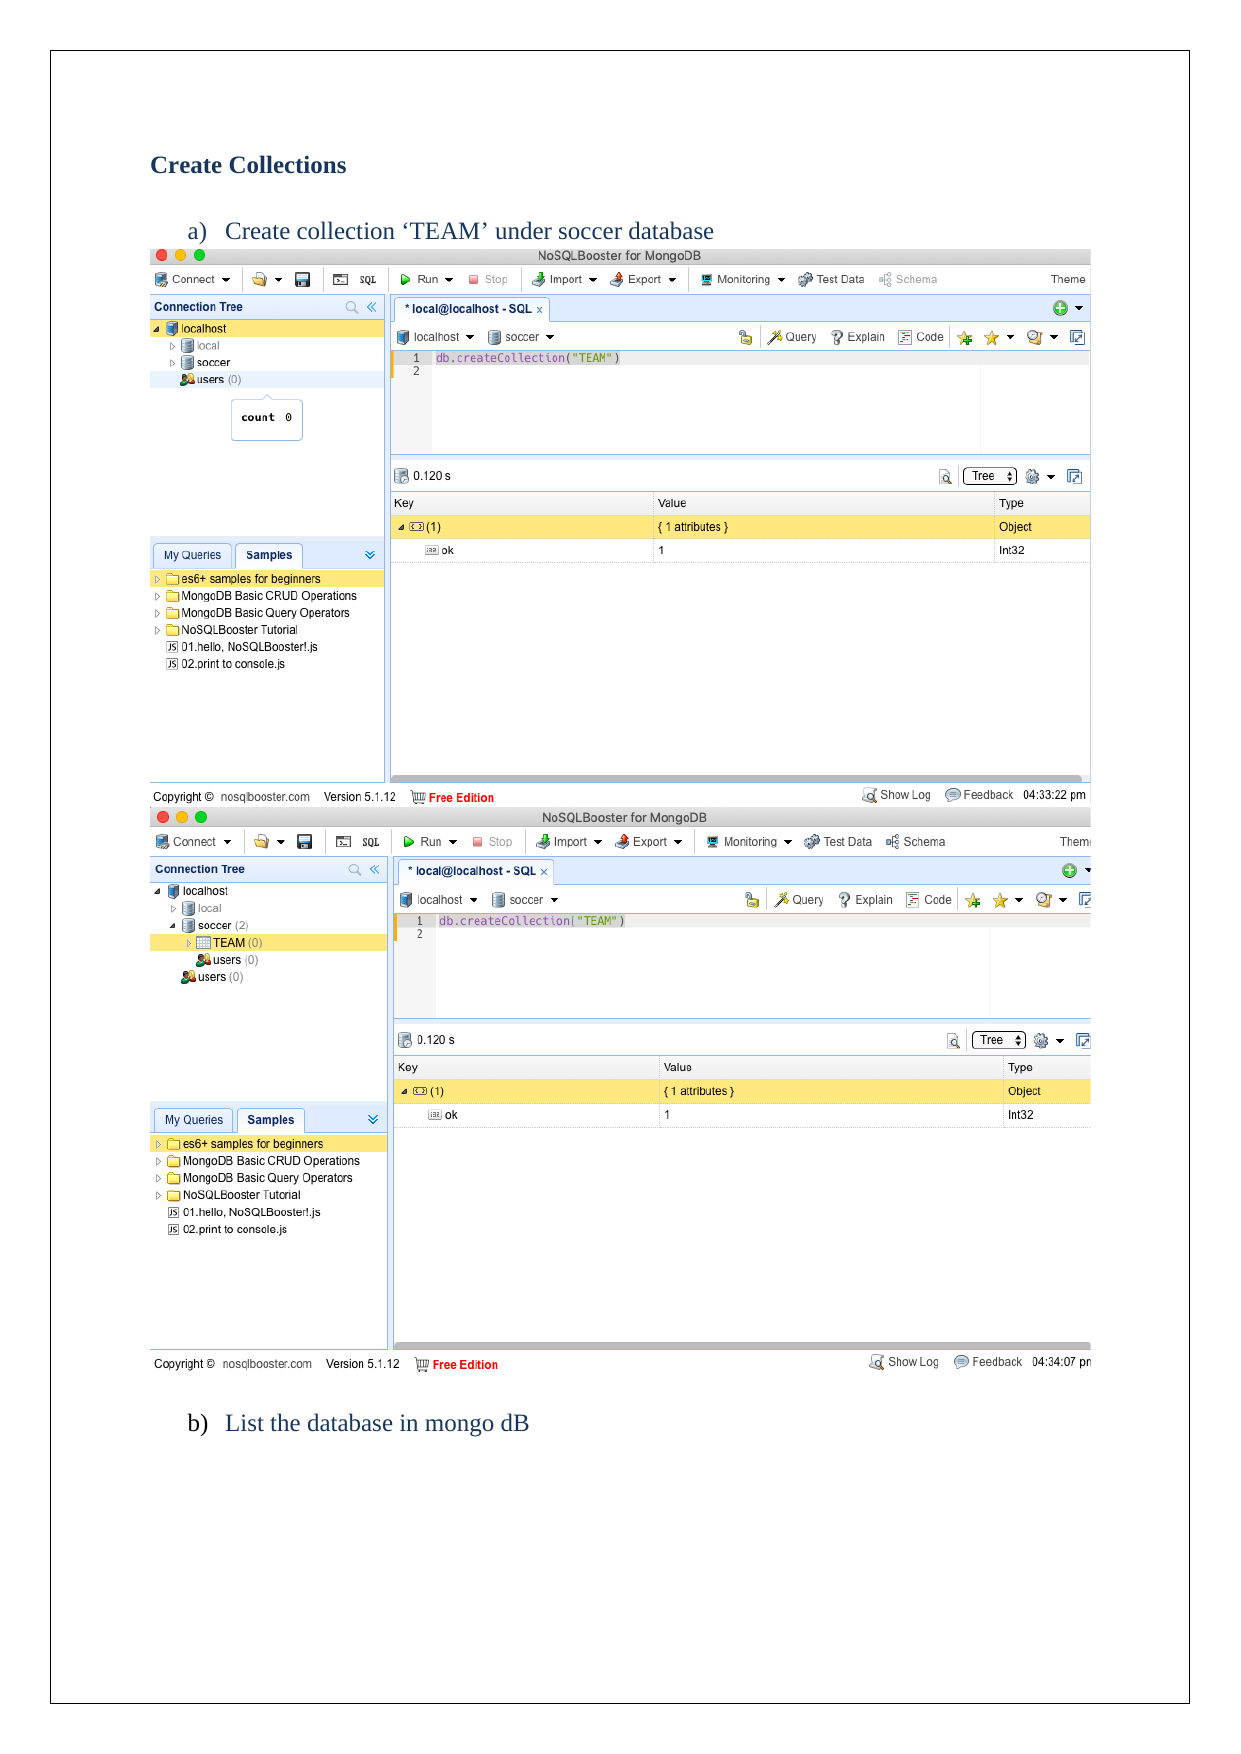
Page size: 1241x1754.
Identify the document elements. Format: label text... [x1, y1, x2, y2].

list Create collection ‘TEAM’ under soccer database [187, 216, 1090, 245]
text Create Collections [150, 150, 1090, 179]
picture [150, 249, 1091, 804]
list List the database in mongo dB [187, 1408, 1090, 1437]
picture [150, 807, 1091, 1372]
